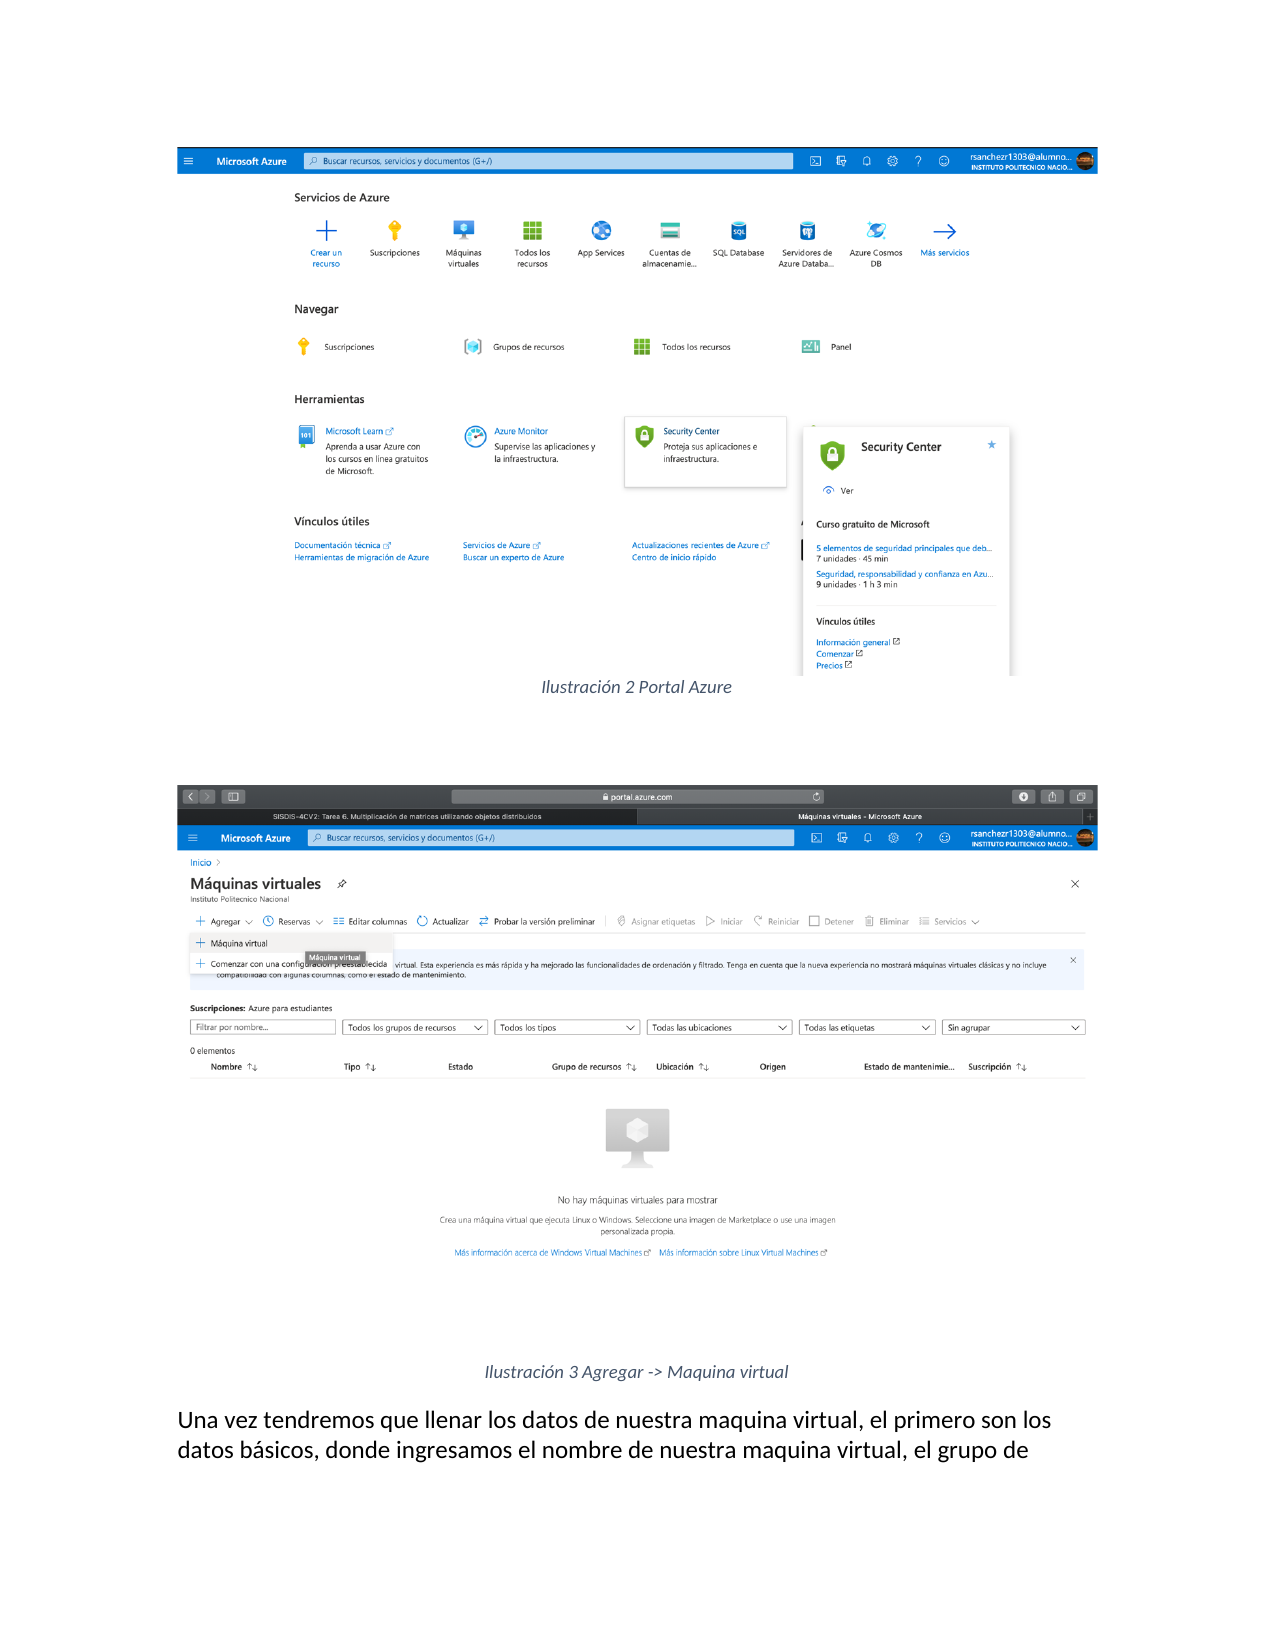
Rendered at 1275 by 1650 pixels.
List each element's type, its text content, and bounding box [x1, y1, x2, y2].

picture [177, 785, 1098, 1361]
picture [177, 147, 1098, 676]
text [177, 1404, 1098, 1465]
text Ilustración 3 Agregar -> Maquina virtual [177, 1361, 1098, 1383]
text Ilustración 2 Portal Azure [177, 676, 1098, 698]
